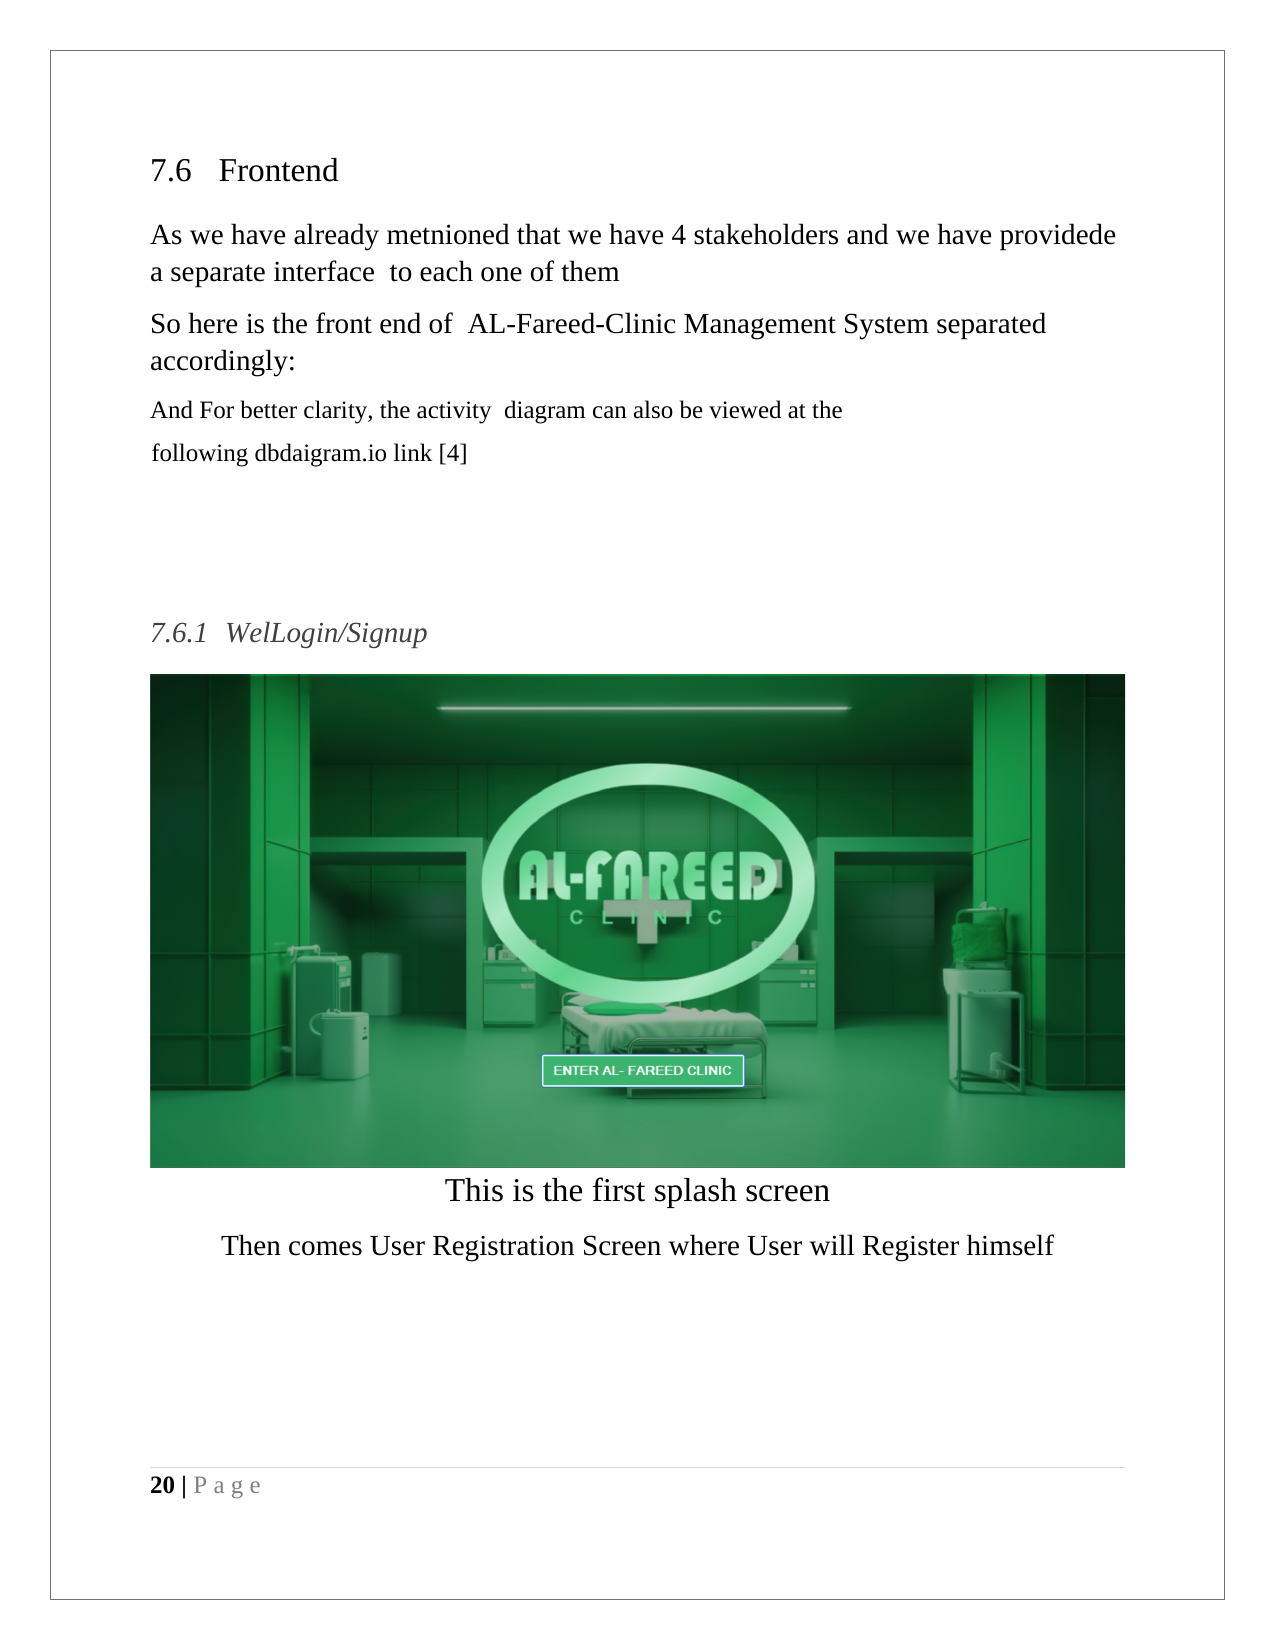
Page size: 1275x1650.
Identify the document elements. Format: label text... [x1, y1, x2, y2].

subtitle WelLogin/Signup [150, 616, 1125, 649]
picture [150, 674, 1125, 1168]
text So here is the front end of AL-Fareed-Clinic Management System separated accordingly: [150, 306, 1125, 376]
text Then comes User Registration Screen where User will Register himself [150, 1228, 1125, 1262]
text As we have already metnioned that we have 4 stakeholders and we have providede a separate interface to each one of them [150, 217, 1125, 287]
subtitle Frontend [150, 150, 1125, 188]
text And For better clarity, the activity diagram can also be viewed at the following dbdaigram.io link [4] [150, 395, 929, 467]
text This is the first splash screen [150, 1168, 1125, 1209]
